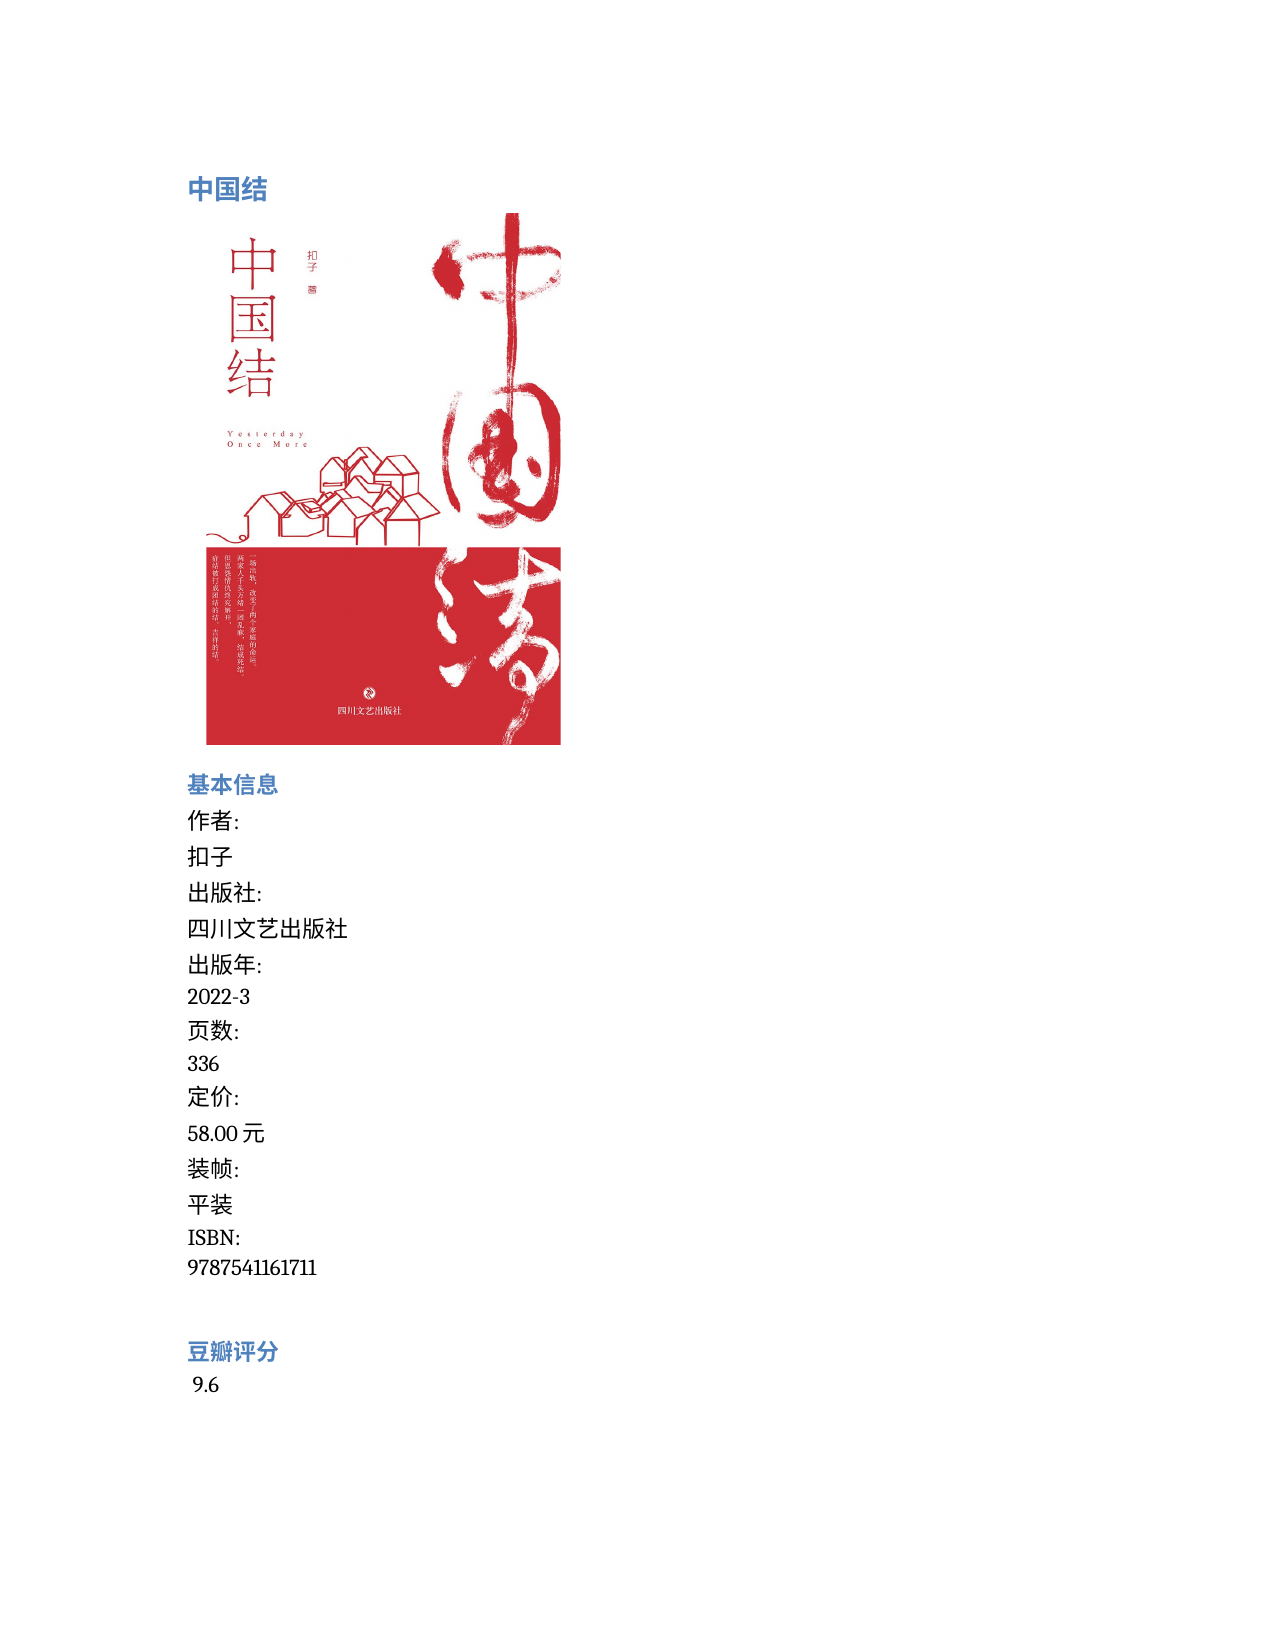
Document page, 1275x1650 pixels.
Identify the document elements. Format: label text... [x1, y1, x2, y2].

text 9.6 [187, 1372, 1087, 1398]
subtitle 基本信息 [187, 769, 1087, 801]
picture [206, 213, 561, 745]
subtitle 中国结 [187, 171, 1087, 208]
text 作者: 扣子 出版社: 四川文艺出版社 出版年: 2022-3 页数: 336 定价: 58.00元 装帧: 平装 ISBN: 9787541161711 [187, 805, 1087, 1311]
subtitle 豆瓣评分 [187, 1336, 1087, 1367]
